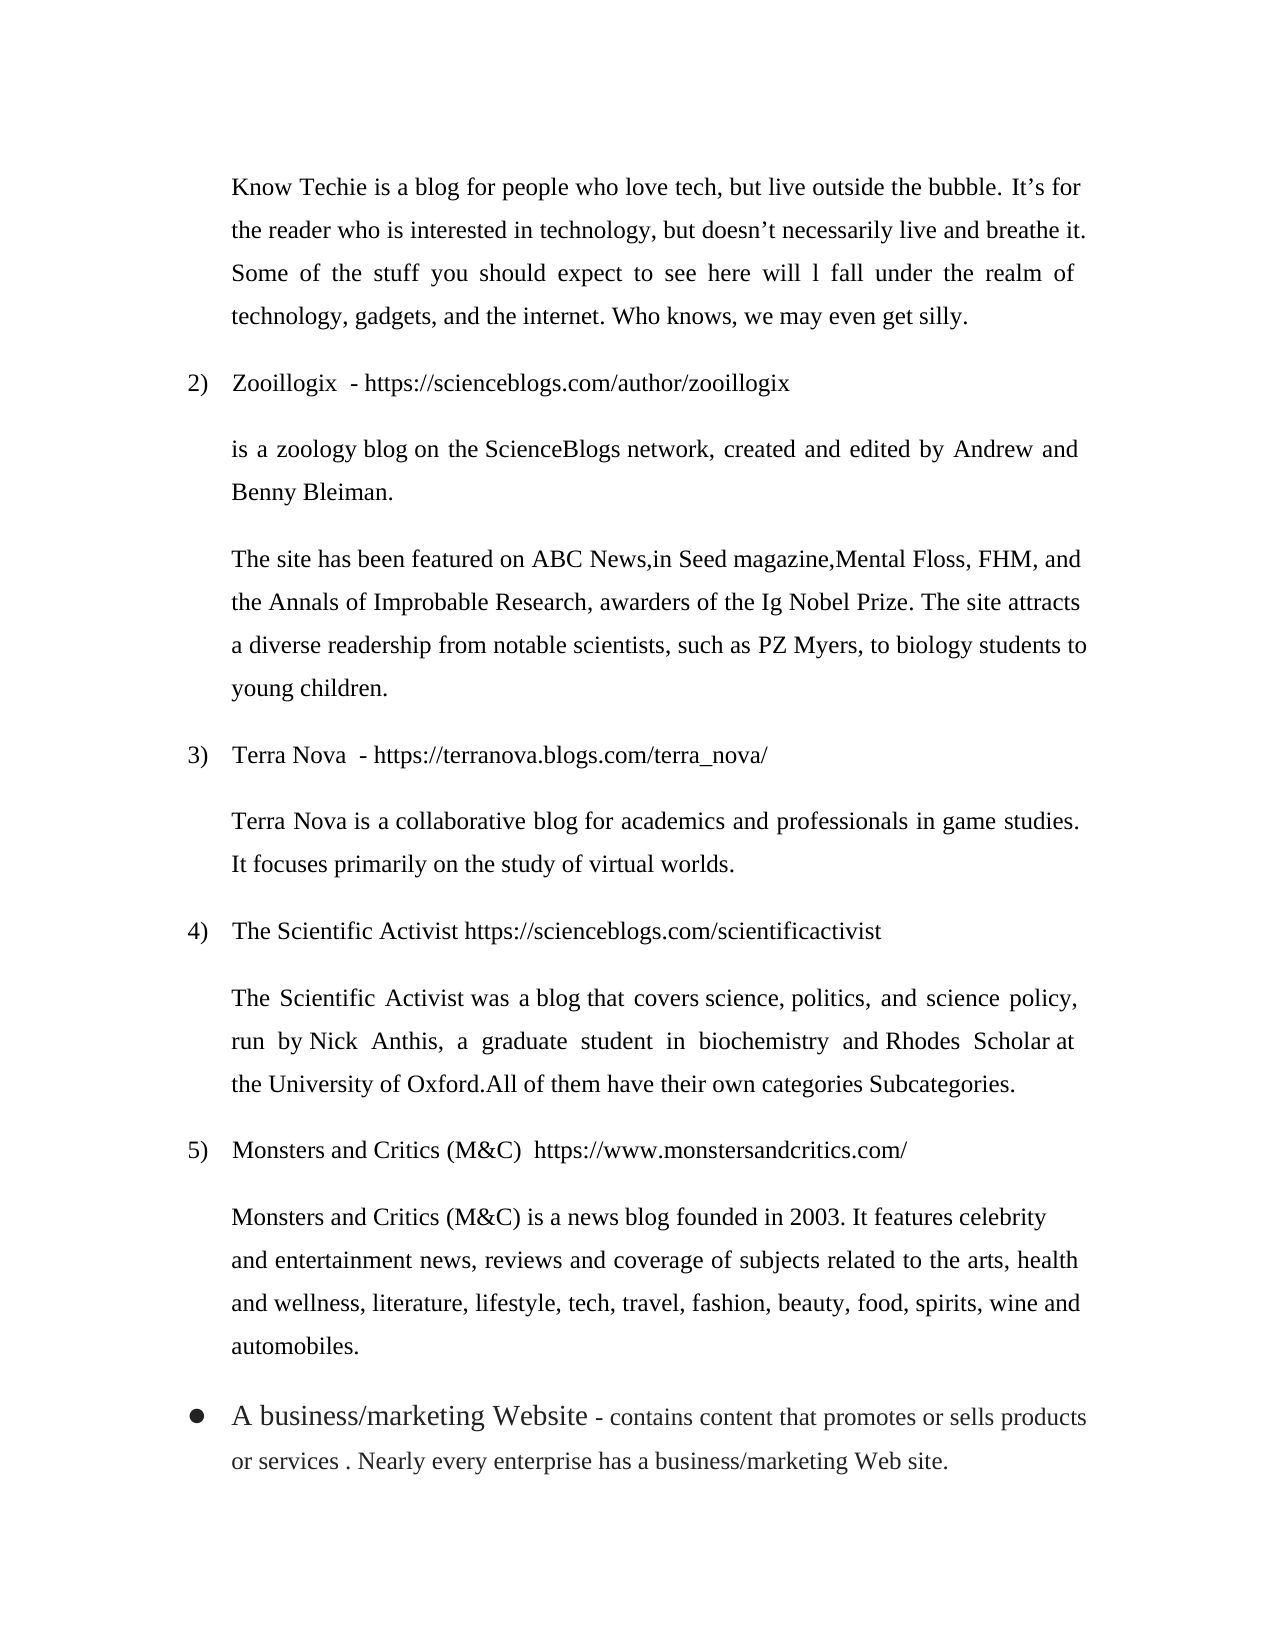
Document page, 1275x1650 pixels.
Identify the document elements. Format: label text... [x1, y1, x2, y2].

list Know Techie is a blog for people who love tech, but live outside the bubble. It’s for the reader who is interested in technology, but doesn’t necessarily live and breathe it. Some of the stuff you should expect to see here will l fall under the realm of technology, gadgets, and the internet. Who knows, we may even get silly. [187, 172, 1087, 330]
list Terra Nova is a collaborative blog for academics and professionals in game studies. It focuses primarily on the study of virtual worlds. [187, 806, 1087, 878]
list Monsters and Critics (M&C) is a news blog founded in 2003. It features celebrity and entertainment news, reviews and coverage of subjects related to the arts, health and wellness, literature, lifestyle, tech, travel, fashion, beauty, food, spirits, wine and automobiles. [187, 1202, 1087, 1360]
list The site has been featured on ABC News,in Seed magazine,Mental Floss, FHM, and the Annals of Improbable Research, awarders of the Ig Nobel Prize. The site attracts a diverse readership from notable scientists, such as PZ Myers, to biology students to young children. [187, 544, 1087, 702]
list Monsters and Critics (M&C) https://www.monstersandcritics.com/ [187, 1135, 1087, 1164]
list Zooillogix - https://scienceblogs.com/author/zooillogix [187, 368, 1087, 396]
list The Scientific Activist was a blog that covers science, politics, and science policy, run by Nick Anthis, a graduate student in biochemistry and Rhodes Scholar at the University of Oxford.All of them have their own categories Subcategories. [187, 983, 1087, 1098]
list Terra Nova - https://terranova.blogs.com/terra_nova/ [187, 740, 1087, 768]
list A business/marketing Website - contains content that promotes or sells products or services . Nearly every enterprise has a business/marketing Web site. [187, 1398, 1087, 1474]
list The Scientific Activist https://scienceblogs.com/scientificactivist [187, 916, 1087, 945]
list is a zoology blog on the ScienceBlogs network, created and edited by Andrew and Benny Bleiman. [187, 434, 1087, 506]
